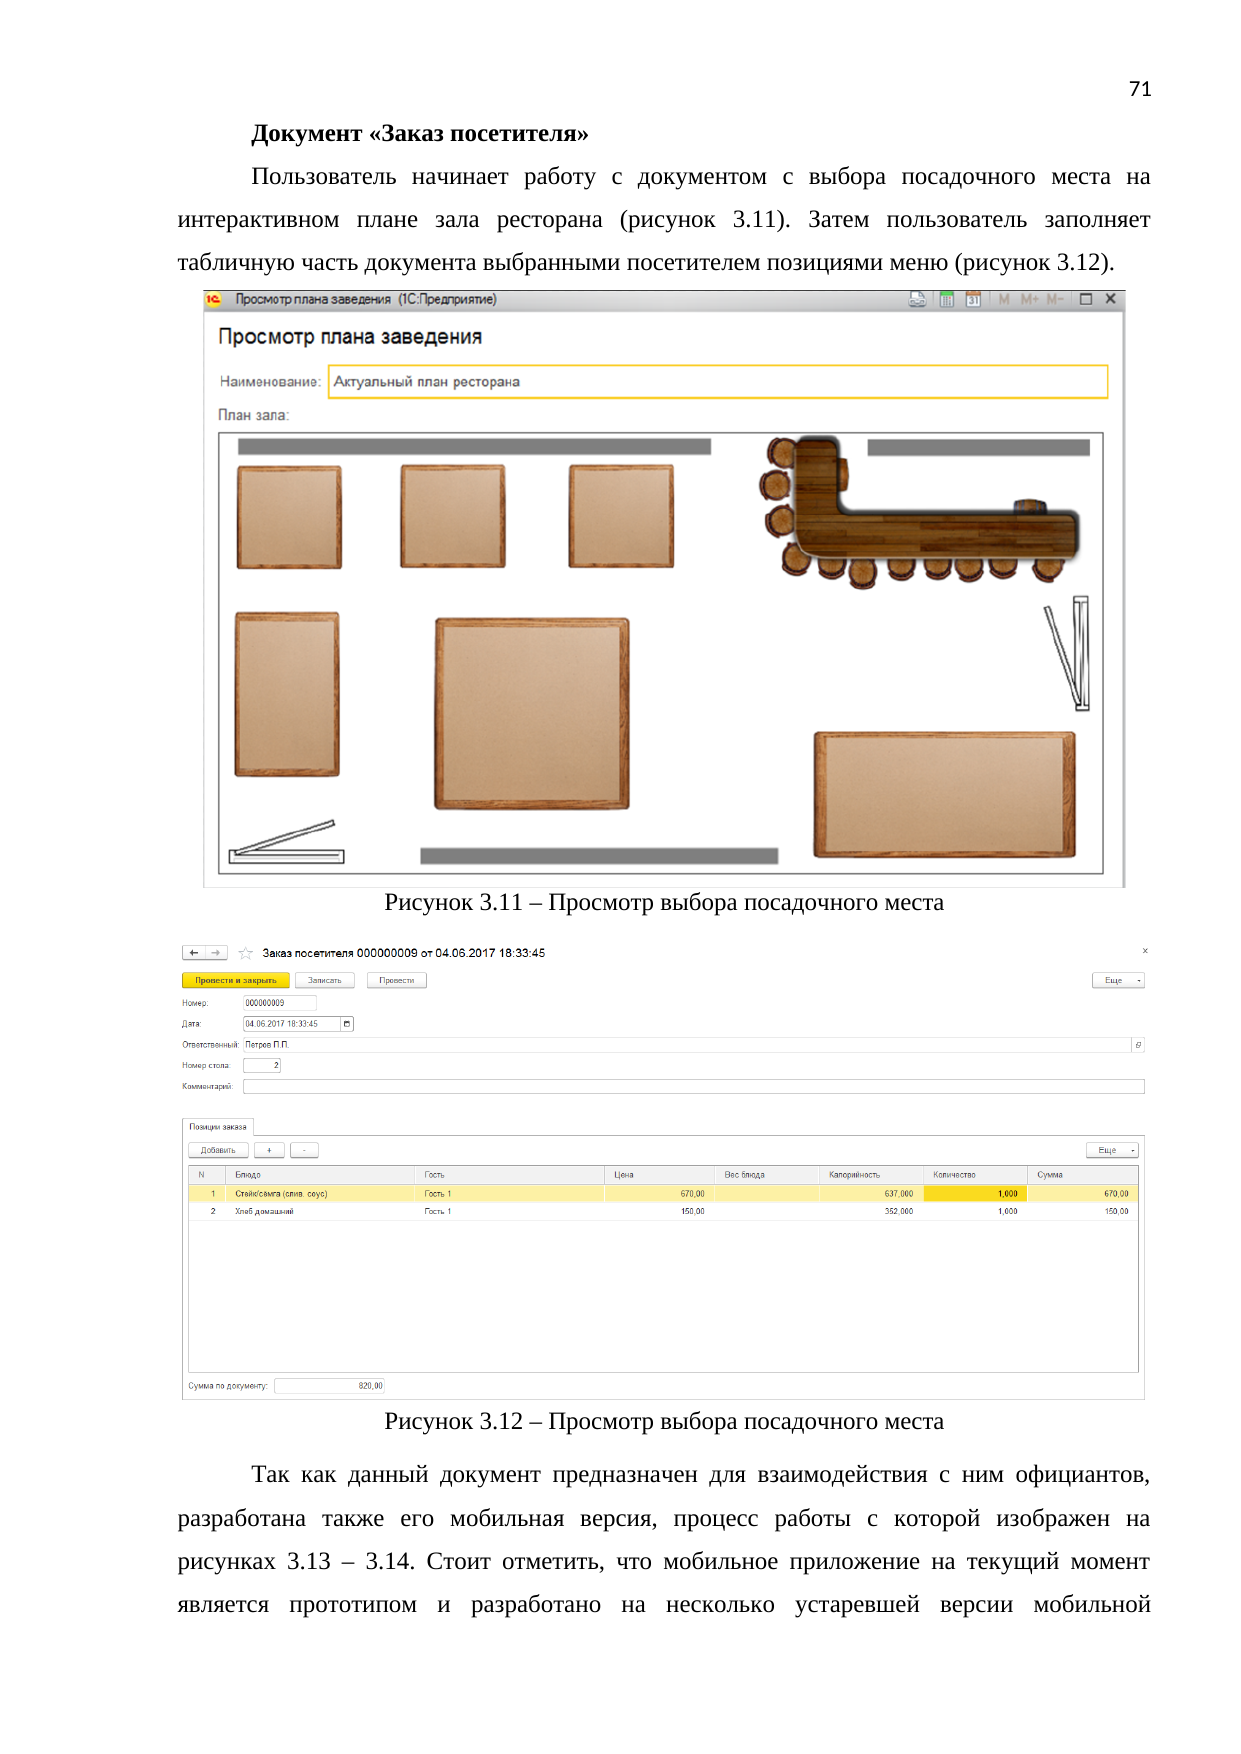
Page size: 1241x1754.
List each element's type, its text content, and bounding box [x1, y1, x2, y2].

picture [203, 290, 1126, 888]
text Документ «Заказ посетителя» [177, 118, 1152, 147]
text Рисунок 3.12 – Просмотр выбора посадочного места [177, 1406, 1152, 1434]
text Рисунок 3.11 – Просмотр выбора посадочного места [177, 887, 1152, 916]
text Пользователь начинает работу с документом с выбора посадочного места на интерактивном плане зала ресторана (рисунок 3.11). Затем пользователь заполняет табличную часть документа выбранными посетителем позициями меню (рисунок 3.12). [177, 161, 1152, 276]
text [177, 1459, 1152, 1618]
picture [177, 941, 1152, 1406]
